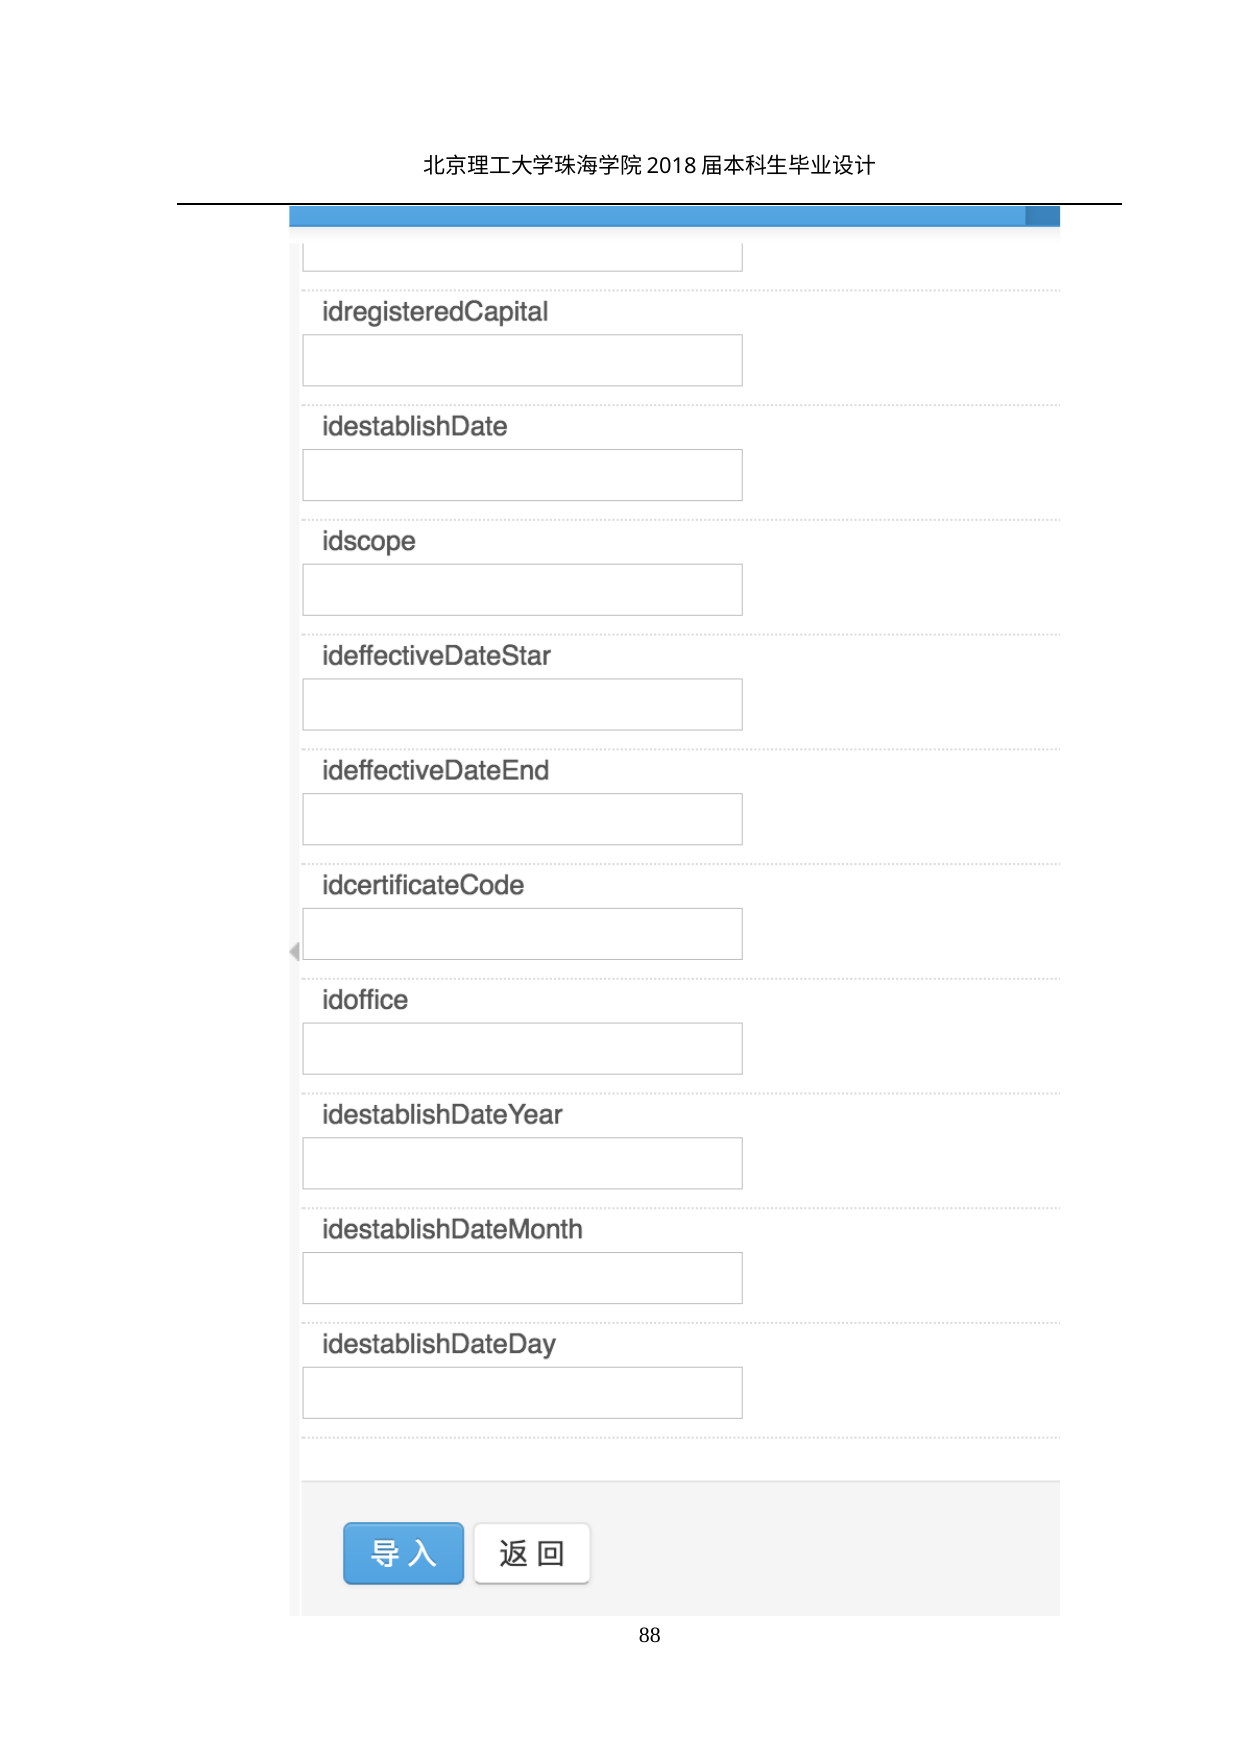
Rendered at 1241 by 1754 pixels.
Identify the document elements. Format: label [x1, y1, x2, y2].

picture [289, 206, 1060, 1616]
